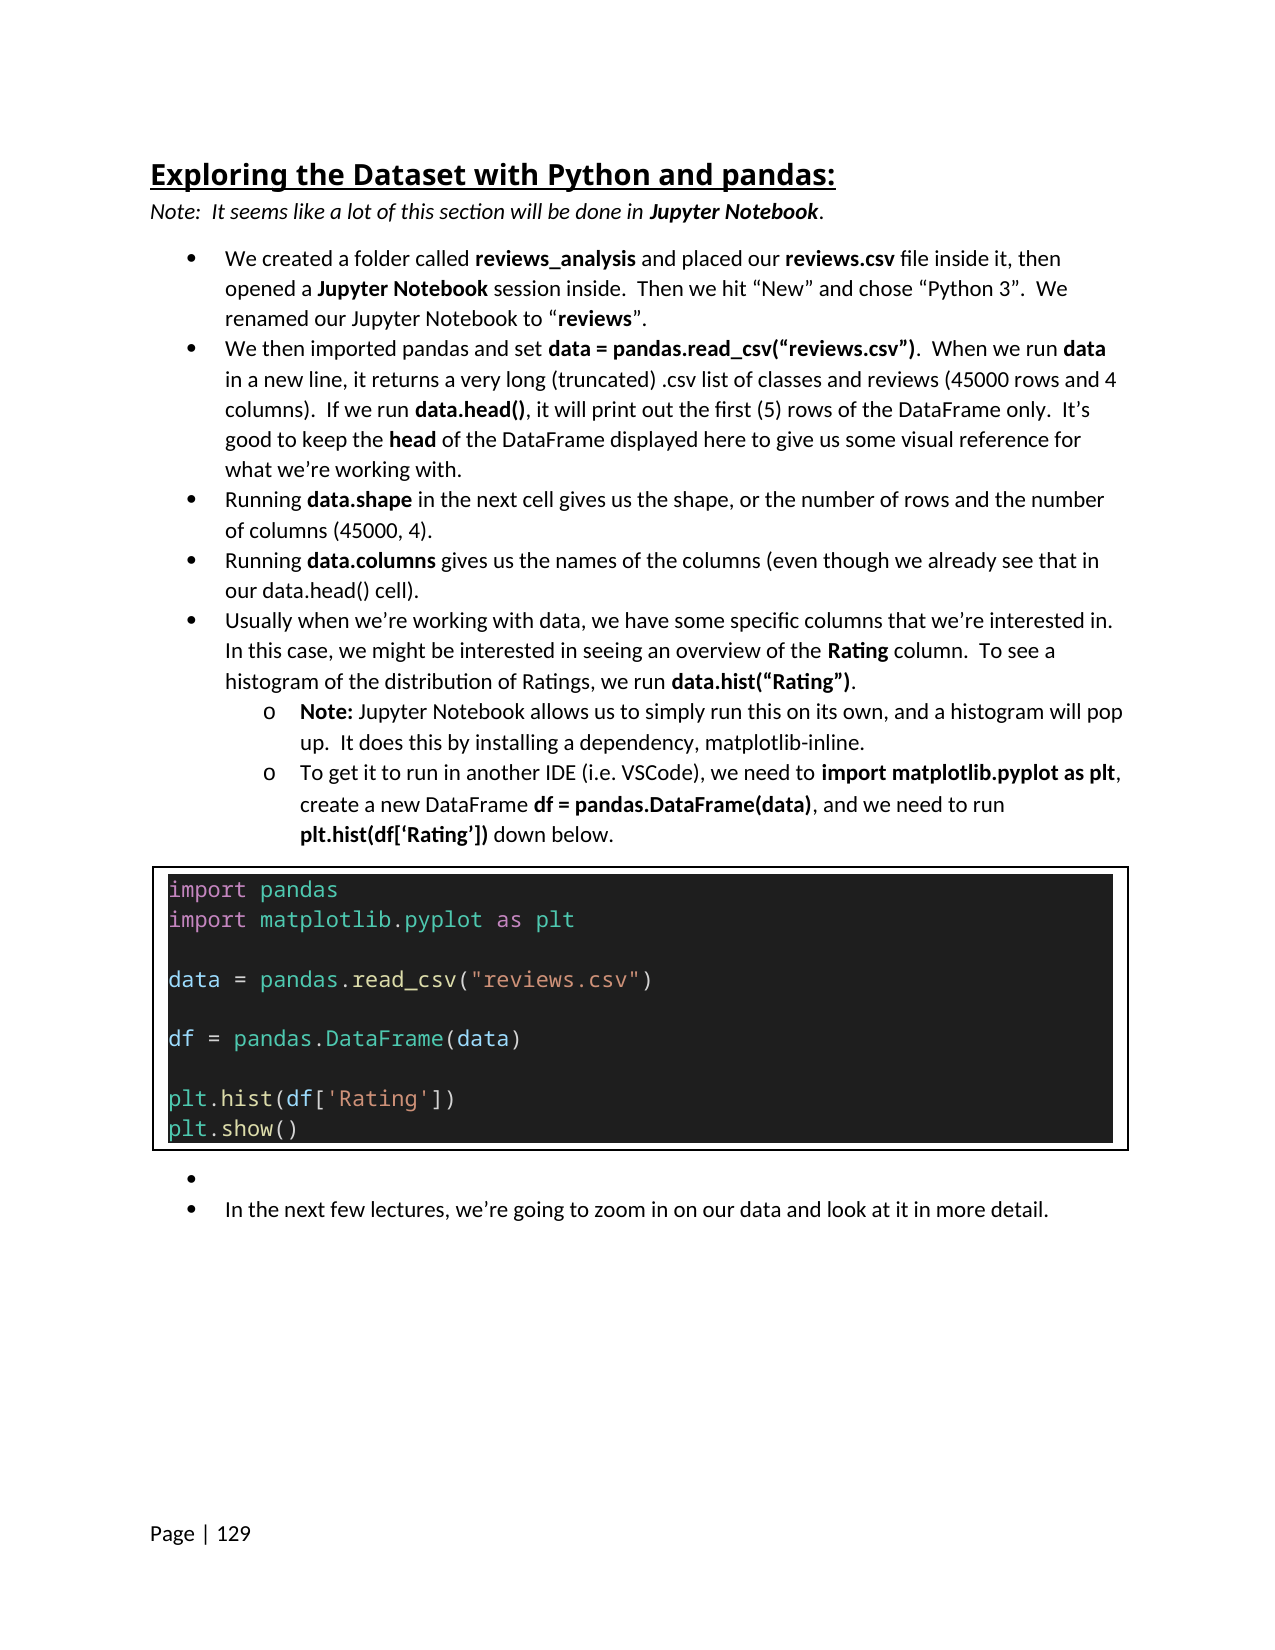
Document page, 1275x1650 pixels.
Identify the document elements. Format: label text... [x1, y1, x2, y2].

list Usually when we’re working with data, we have some specific columns that we’re interested in. In this case, we might be interested in seeing an overview of the Rating column. To see a histogram of the distribution of Ratings, we run data.hist(“Rating”). [187, 606, 1125, 695]
list We created a folder called reviews_analysis and placed our reviews.csv file inside it, then opened a Jupyter Notebook session inside. Then we hit “New” and chose “Python 3”. We renamed our Jupyter Notebook to “reviews”. [187, 244, 1125, 332]
subtitle Exploring the Dataset with Python and pandas: [150, 154, 1125, 194]
text Note: It seems like a lot of this section will be done in Jupyter Notebook. [150, 197, 1125, 225]
list Running data.columns gives us the names of the columns (even though we already see that in our data.head() cell). [187, 546, 1125, 604]
list Note: Jupyter Notebook allows us to simply run this on its own, and a histogram will pop up. It does this by installing a dependency, matplotlib-inline. [262, 697, 1125, 756]
list To get it to run in another IDE (i.e. VSCode), we need to import matplotlib.pyplot as plt, create a new DataFrame df = pandas.DataFrame(data), and we need to run plt.hist(df[‘Rating’]) down below. [262, 758, 1125, 848]
list Running data.shape in the next cell gives us the shape, or the number of rows and the number of columns (45000, 4). [187, 486, 1125, 544]
list We then imported pandas and set data = pandas.read_csv(“reviews.csv”). When we run data in a new line, it returns a very long (truncated) .csv list of classes and reviews (45000 rows and 4 columns). If we run data.head(), it will print out the first (5) rows of the DataFrame only. It’s good to keep the head of the DataFrame displayed here to give us some visual reference for what we’re working with. [187, 334, 1125, 483]
list In the next few lectures, we’re going to zoom in on our data and look at it in more detail. [187, 1195, 1125, 1223]
